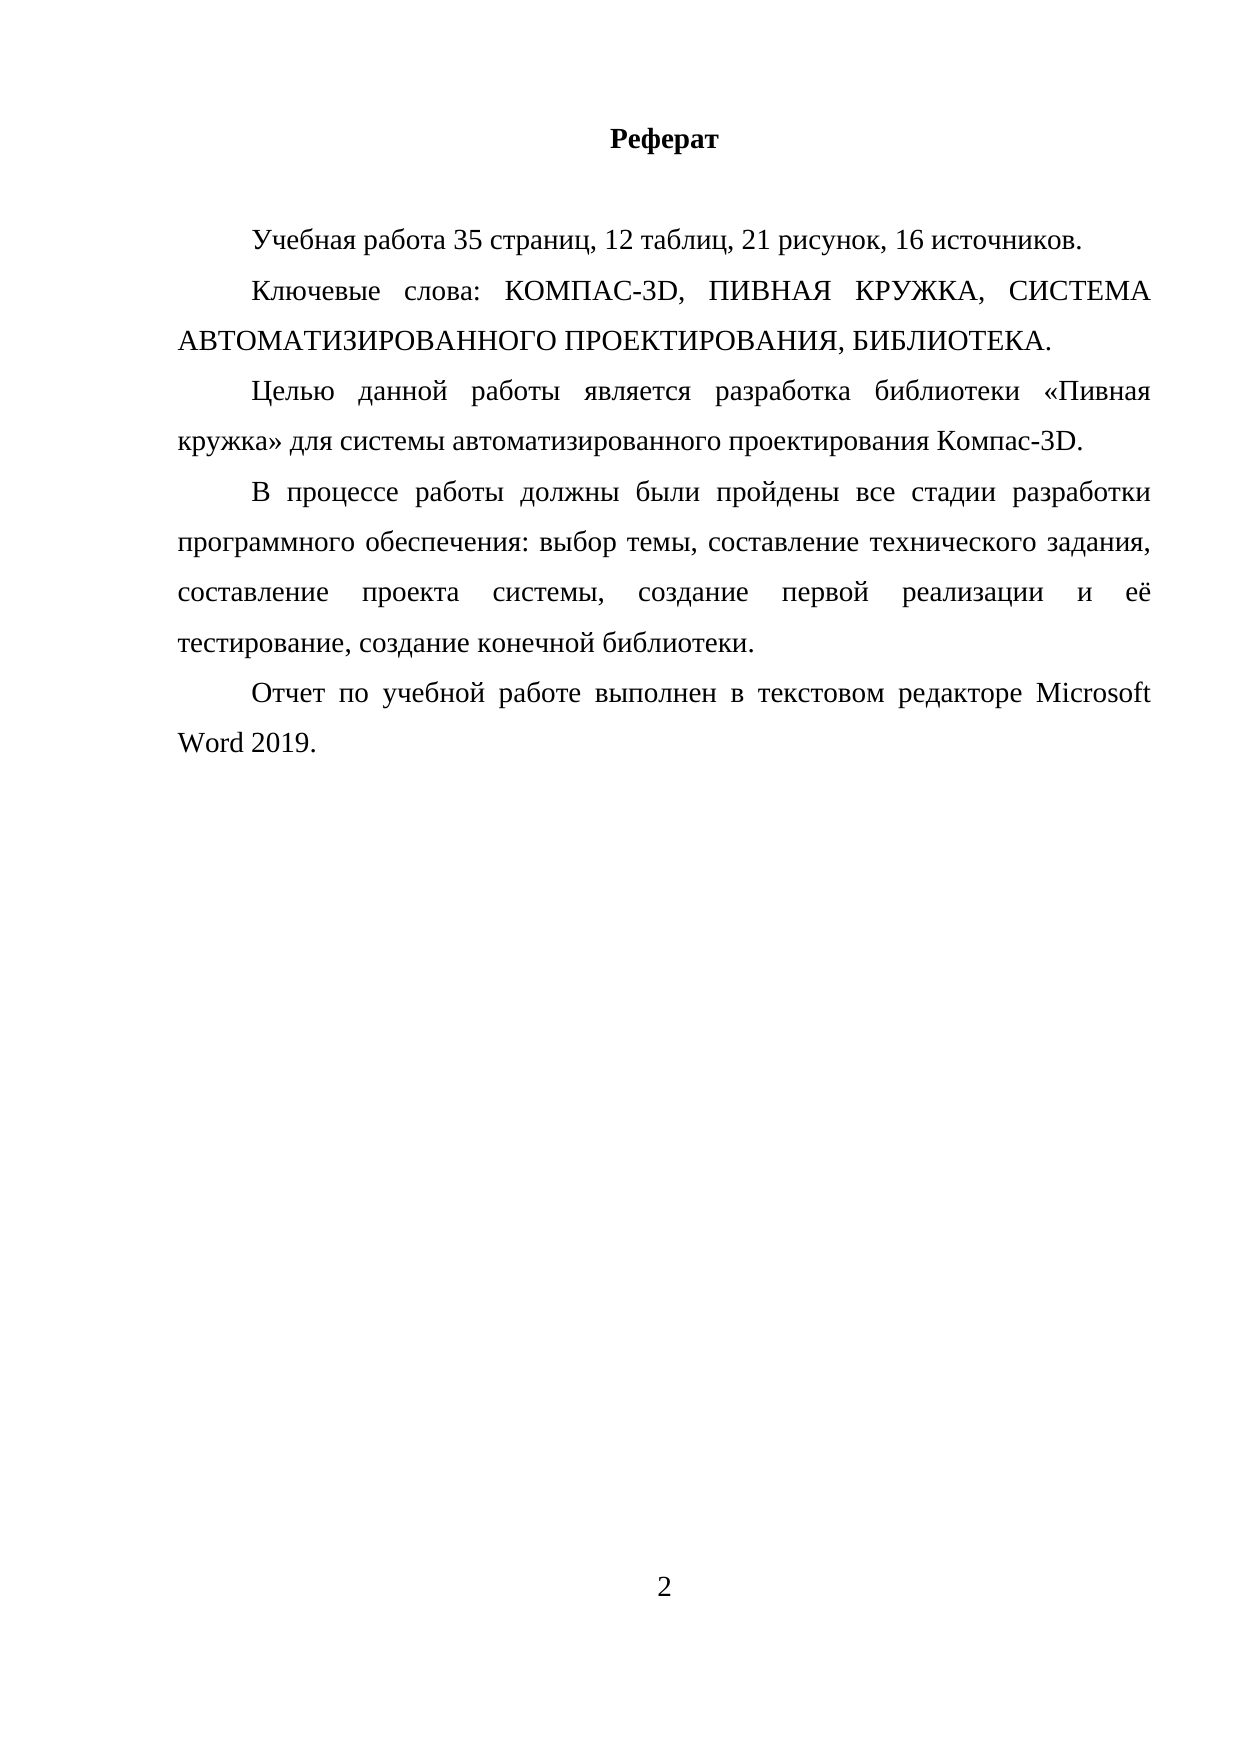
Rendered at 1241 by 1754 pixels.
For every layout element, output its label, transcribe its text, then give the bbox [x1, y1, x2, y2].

text Целью данной работы является разработка библиотеки «Пивная кружка» для системы автоматизированного проектирования Компас-3D. [177, 373, 1152, 457]
text Ключевые слова: КОМПАС-3D, ПИВНАЯ КРУЖКА, СИСТЕМА АВТОМАТИЗИРОВАННОГО ПРОЕКТИРОВАНИЯ, БИБЛИОТЕКА. [177, 273, 1152, 356]
text В процессе работы должны были пройдены все стадии разработки программного обеспечения: выбор темы, составление технического задания, составление проекта системы, создание первой реализации и её тестирование, создание конечной библиотеки. [177, 474, 1152, 658]
text Отчет по учебной работе выполнен в текстовом редакторе Microsoft Word 2019. [177, 675, 1152, 759]
text Реферат [177, 122, 1152, 155]
text Учебная работа 35 страниц, 12 таблиц, 21 рисунок, 16 источников. [177, 222, 1152, 256]
